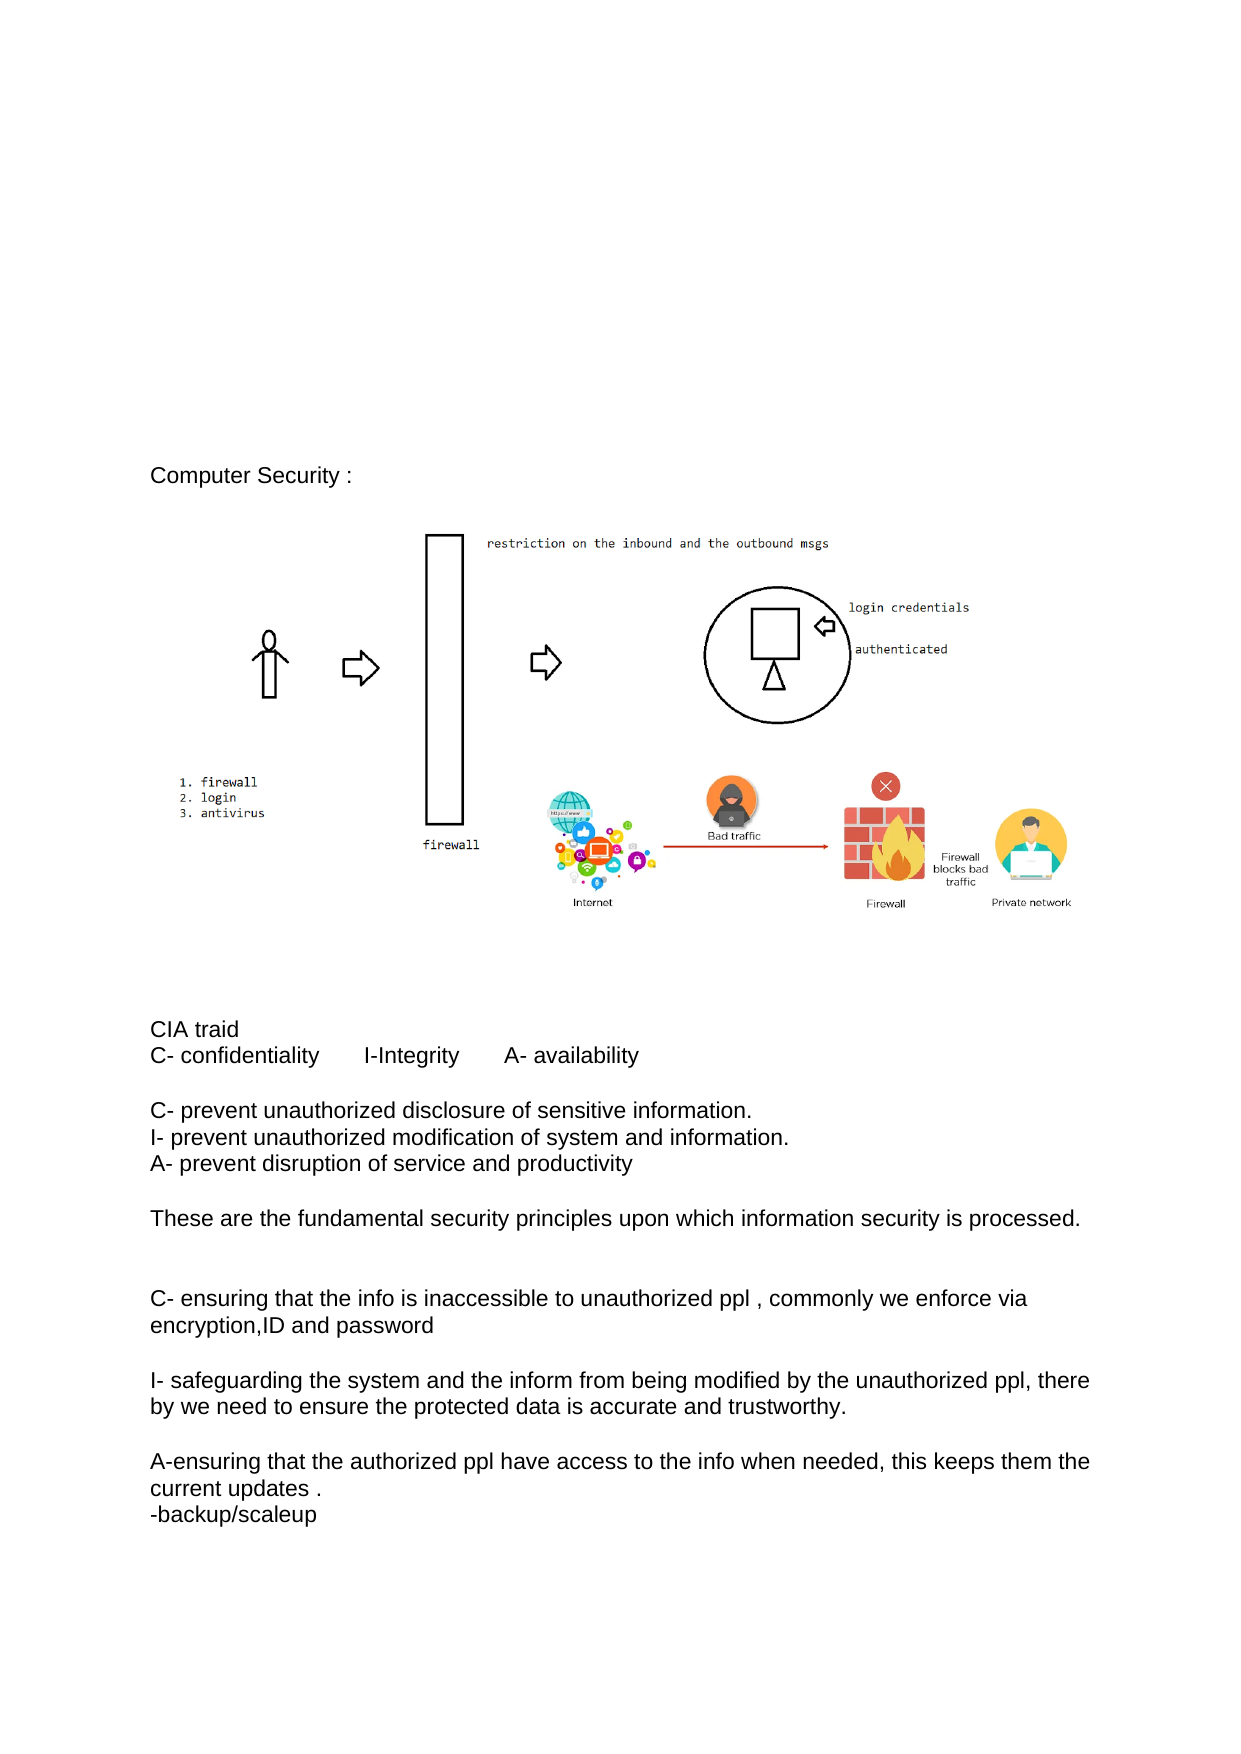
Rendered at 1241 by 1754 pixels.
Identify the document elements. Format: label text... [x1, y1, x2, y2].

text Computer Security : [150, 462, 1090, 488]
text A-ensuring that the authorized ppl have access to the info when needed, this keeps them the current updates . [150, 1448, 1090, 1501]
text A- prevent disruption of service and productivity [150, 1150, 1090, 1176]
text I- prevent unauthorized modification of system and information. [150, 1124, 1090, 1150]
text C- ensuring that the info is inaccessible to unauthorized ppl , commonly we enforce via encryption,ID and password [150, 1285, 1090, 1338]
text These are the fundamental security principles upon which information security is processed. [150, 1205, 1090, 1231]
text I- safeguarding the system and the inform from being modified by the unauthorized ppl, there by we need to ensure the protected data is accurate and trustworthy. [150, 1367, 1090, 1419]
text -backup/scaleup [150, 1501, 1090, 1527]
text C- prevent unauthorized disclosure of sensitive information. [150, 1097, 1090, 1124]
text CIA traid [150, 1016, 1090, 1042]
text C- confidentiality I-Integrity A- availability [150, 1042, 1090, 1068]
picture [150, 516, 1125, 934]
